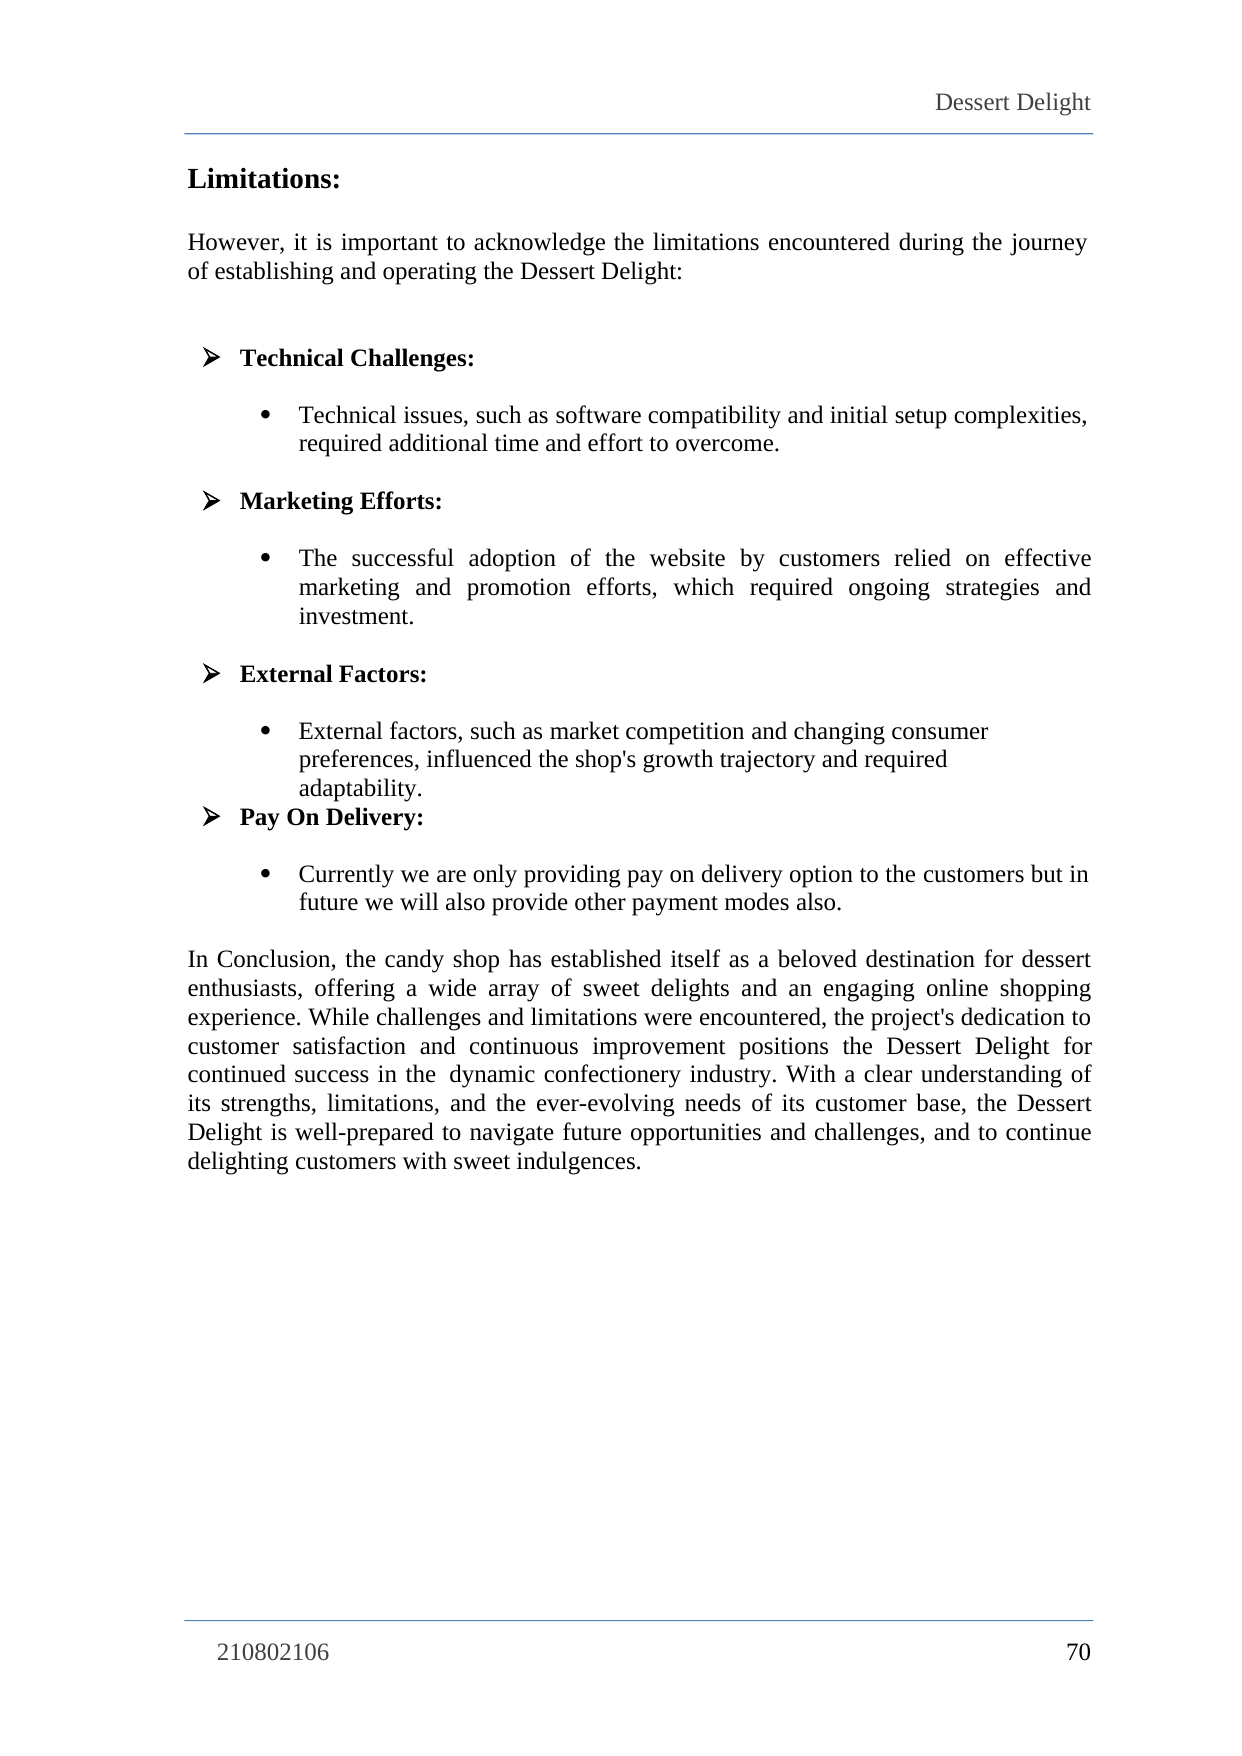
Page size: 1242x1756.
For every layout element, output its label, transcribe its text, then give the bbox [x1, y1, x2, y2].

list Currently we are only providing pay on delivery option to the customers but in future we will also provide other payment modes also. [261, 859, 1090, 916]
list The successful adoption of the website by customers relied on effective marketing and promotion efforts, which required ongoing strategies and investment. [261, 543, 1092, 630]
text In Conclusion, the candy shop has established itself as a beloved destination for dessert enthusiasts, offering a wide array of sweet delights and an engaging online shopping experience. While challenges and limitations were encountered, the project's dedication to customer satisfaction and continuous improvement positions the Dessert Delight for continued success in the dynamic confectionery industry. With a clear understanding of its strengths, limitations, and the ever-evolving needs of its customer base, the Dessert Delight is well-prepared to navigate future opportunities and challenges, and to continue delighting customers with sweet indulgences. [187, 944, 1092, 1174]
list Technical issues, such as software compatibility and initial setup complexities, required additional time and effort to overcome. [261, 401, 1089, 457]
list Pay On Delivery: [202, 802, 1189, 831]
list External factors, such as market competition and changing consumer preferences, influenced the shop's growth trajectory and required adaptability. [261, 717, 1078, 801]
text Limitations: [187, 161, 1189, 194]
text However, it is important to acknowledge the limitations encountered during the journey of establishing and operating the Dessert Delight: [187, 227, 1103, 285]
list Technical Challenges: [202, 343, 1189, 371]
list Marketing Efforts: [202, 486, 1189, 515]
list External Factors: [202, 659, 1189, 688]
